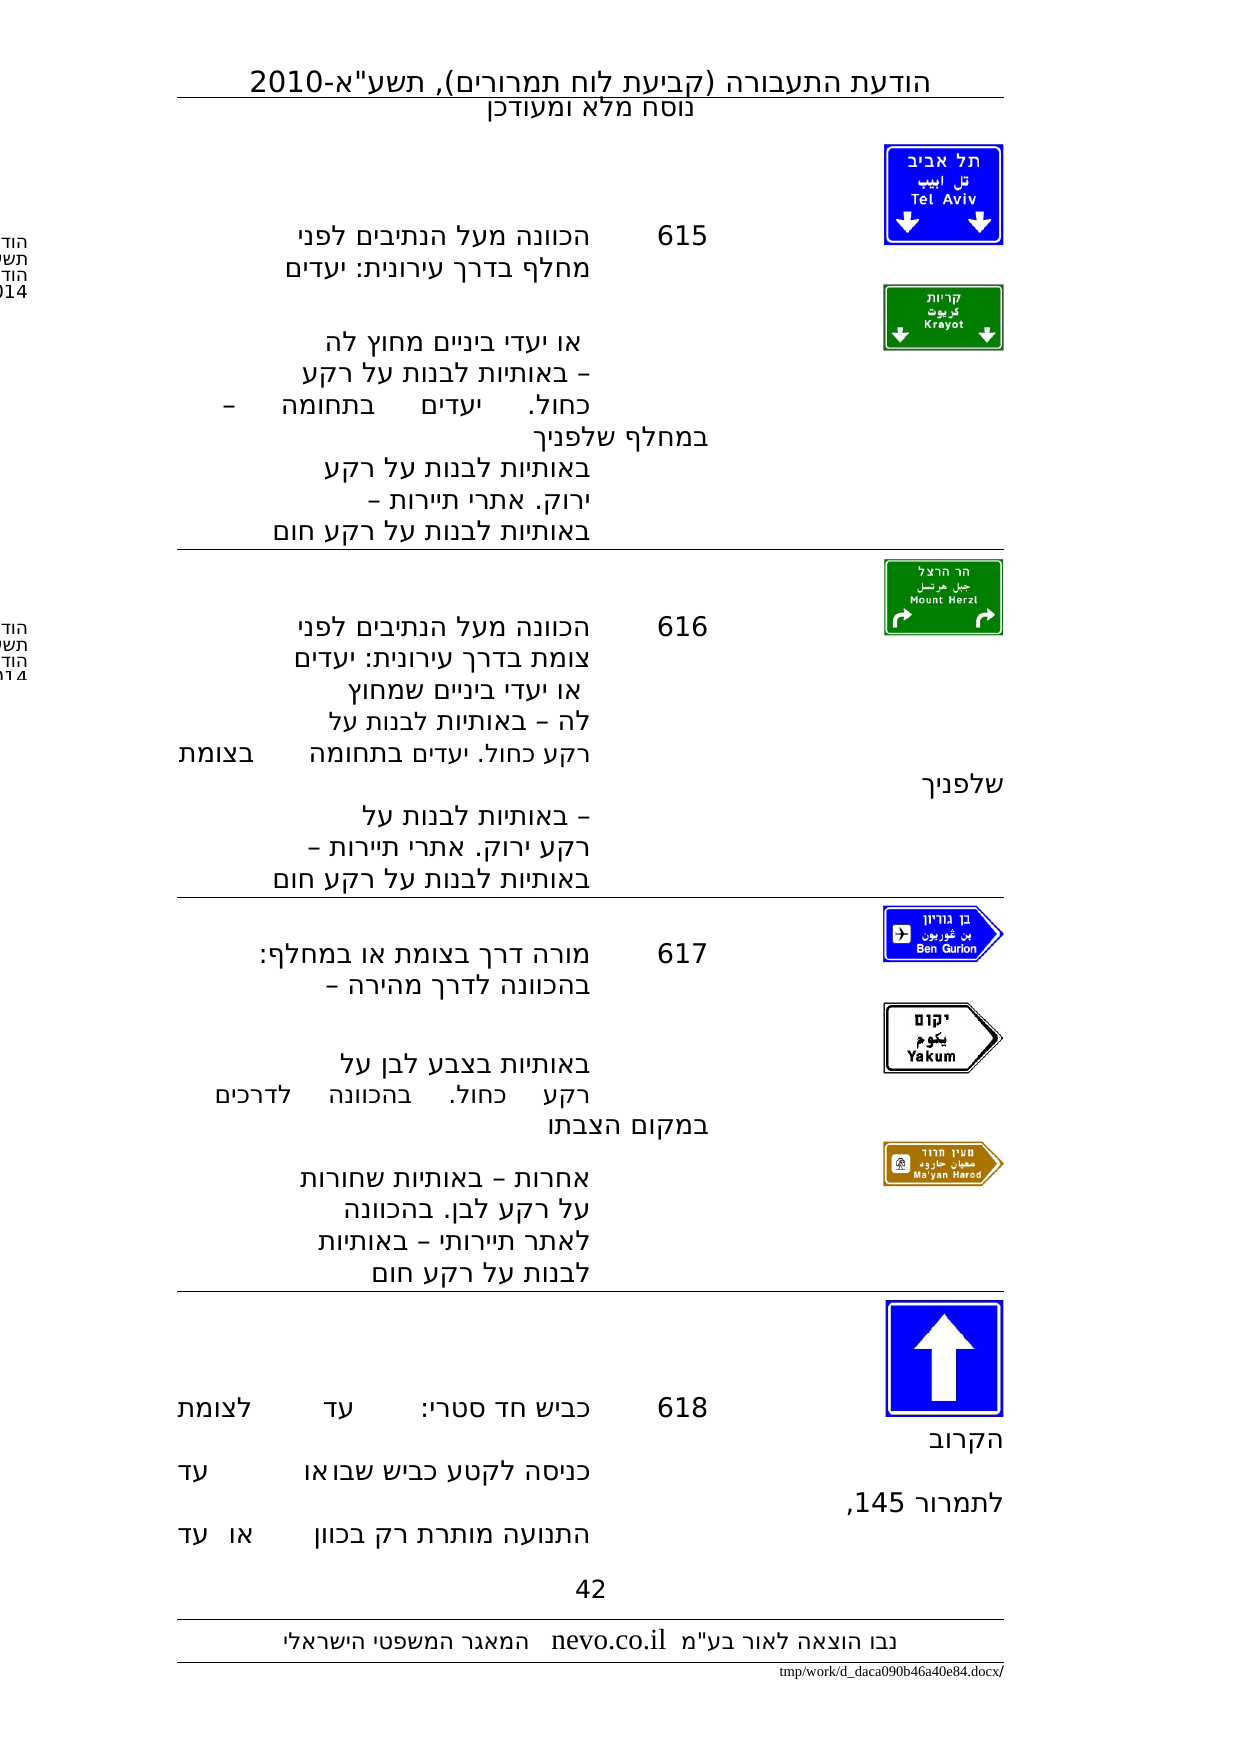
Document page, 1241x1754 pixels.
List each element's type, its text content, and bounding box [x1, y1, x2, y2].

text – באותיות לבנות על רקע [177, 358, 1004, 389]
text כניסה לקטע כביש שבו או עד לתמרור 145, [177, 1455, 1004, 1518]
text 615 הכוונה מעל הנתיבים לפני [177, 144, 1004, 252]
text או יעדי ביניים שמחוץ [177, 674, 1004, 706]
text לאתר תיירותי – באותיות [177, 1225, 1004, 1257]
text או יעדי ביניים מחוץ לה [177, 284, 1004, 358]
text 618 כביש חד סטרי: עד לצומת הקרוב [177, 1299, 1004, 1455]
text מחלף בדרך עירונית: יעדים [177, 252, 1004, 284]
text בהכוונה לדרך מהירה – [177, 969, 1004, 1001]
text – באותיות לבנות על [177, 800, 1004, 832]
text כחול. יעדים בתחומה – במחלף שלפניך [177, 389, 1004, 452]
text ירוק. אתרי תיירות – [177, 484, 1004, 516]
text רקע כחול. בהכוונה לדרכים במקום הצבתו [177, 1080, 1004, 1141]
text באותיות לבנות על רקע חום [177, 863, 1004, 897]
text 616 הכוונה מעל הנתיבים לפני [177, 558, 1004, 642]
text על רקע לבן. בהכוונה [177, 1194, 1004, 1225]
text אחרות – באותיות שחורות [177, 1141, 1004, 1194]
text רקע ירוק. אתרי תיירות – [177, 832, 1004, 863]
text צומת בדרך עירונית: יעדים [177, 642, 1004, 674]
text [177, 1518, 1004, 1550]
text לה – באותיות לבנות על [177, 706, 1004, 737]
text 617 מורה דרך בצומת או במחלף: [177, 906, 1004, 969]
text לבנות על רקע חום [177, 1257, 1004, 1291]
text באותיות בצבע לבן על [177, 1001, 1004, 1080]
text באותיות לבנות על רקע חום [177, 516, 1004, 549]
text באותיות לבנות על רקע [177, 452, 1004, 484]
text רקע כחול. יעדים בתחומה בצומת שלפניך [177, 737, 1004, 800]
